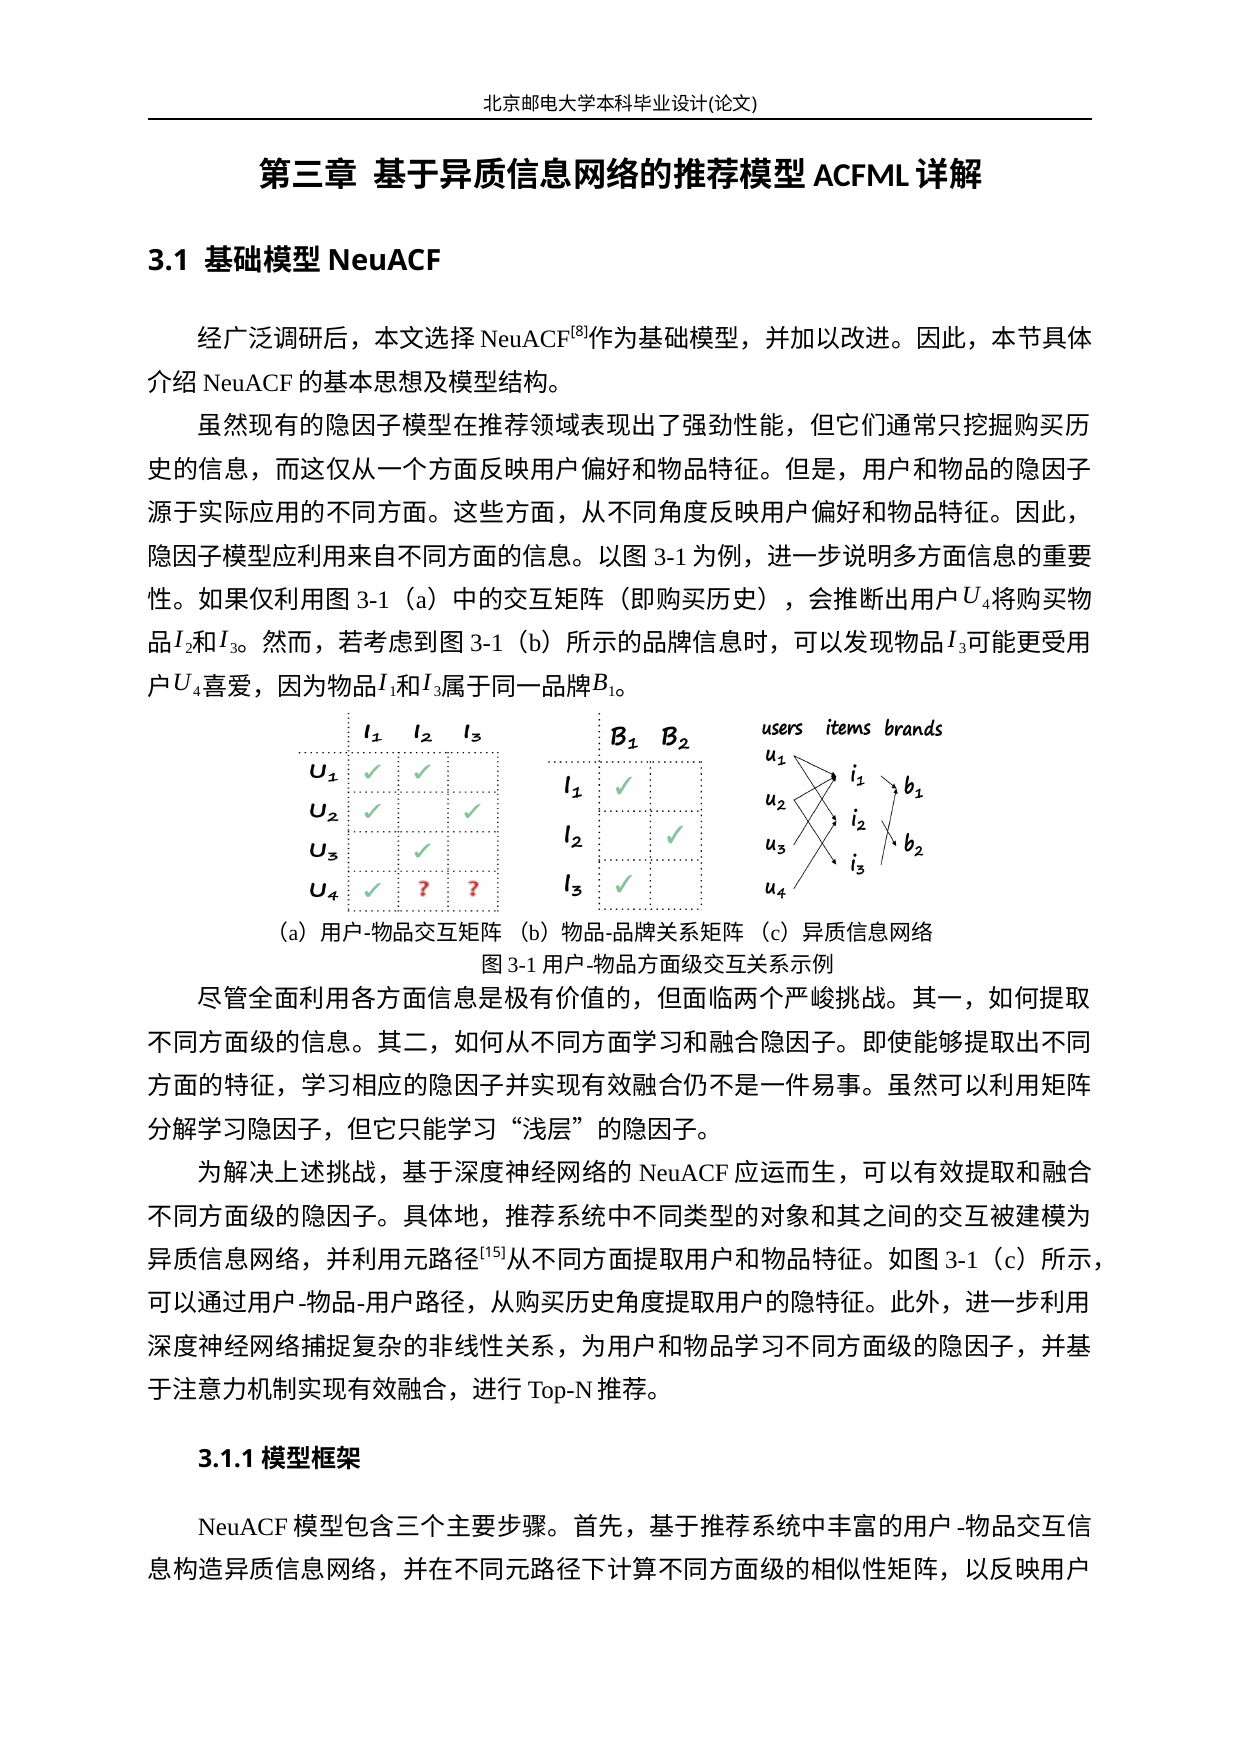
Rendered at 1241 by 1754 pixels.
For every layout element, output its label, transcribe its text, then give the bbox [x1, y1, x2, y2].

text 虽然现有的隐因子模型在推荐领域表现出了强劲性能，但它们通常只挖掘购买历史的信息，而这仅从一个方面反映用户偏好和物品特征。但是，用户和物品的隐因子源于实际应用的不同方面。这些方面，从不同角度反映用户偏好和物品特征。因此，隐因子模型应利用来自不同方面的信息。以图3-1为例，进一步说明多方面信息的重要性。如果仅利用图3-1（a）中的交互矩阵（即购买历史），会推断出用户将购买物品和。然而，若考虑到图3-1（b）所示的品牌信息时，可以发现物品可能更受用户喜爱，因为物品和属于同一品牌。 [148, 406, 1092, 703]
list 图3-1 用户-物品方面级交互关系示例 [223, 947, 1092, 979]
text 尽管全面利用各方面信息是极有价值的，但面临两个严峻挑战。其一，如何提取不同方面级的信息。其二，如何从不同方面学习和融合隐因子。即使能够提取出不同方面的特征，学习相应的隐因子并实现有效融合仍不是一件易事。虽然可以利用矩阵分解学习隐因子，但它只能学习“浅层”的隐因子。 [148, 979, 1092, 1145]
list （a）用户-物品交互矩阵 （b）物品-品牌关系矩阵 （c）异质信息网络 [223, 915, 1092, 947]
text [148, 1507, 1092, 1586]
subtitle 3.1 基础模型NeuACF [148, 237, 1092, 279]
picture [292, 709, 948, 916]
text 经广泛调研后，本文选择NeuACF[8]作为基础模型，并加以改进。因此，本节具体介绍NeuACF的基本思想及模型结构。 [148, 319, 1092, 398]
text 为解决上述挑战，基于深度神经网络的NeuACF应运而生，可以有效提取和融合不同方面级的隐因子。具体地，推荐系统中不同类型的对象和其之间的交互被建模为异质信息网络，并利用元路径[15]从不同方面提取用户和物品特征。如图3-1（c）所示，可以通过用户-物品-用户路径，从购买历史角度提取用户的隐特征。此外，进一步利用深度神经网络捕捉复杂的非线性关系，为用户和物品学习不同方面级的隐因子，并基于注意力机制实现有效融合，进行Top-N推荐。 [148, 1152, 1092, 1406]
subtitle 3.1.1 模型框架 [148, 1438, 1092, 1474]
subtitle 第三章 基于异质信息网络的推荐模型ACFML详解 [148, 148, 1092, 196]
